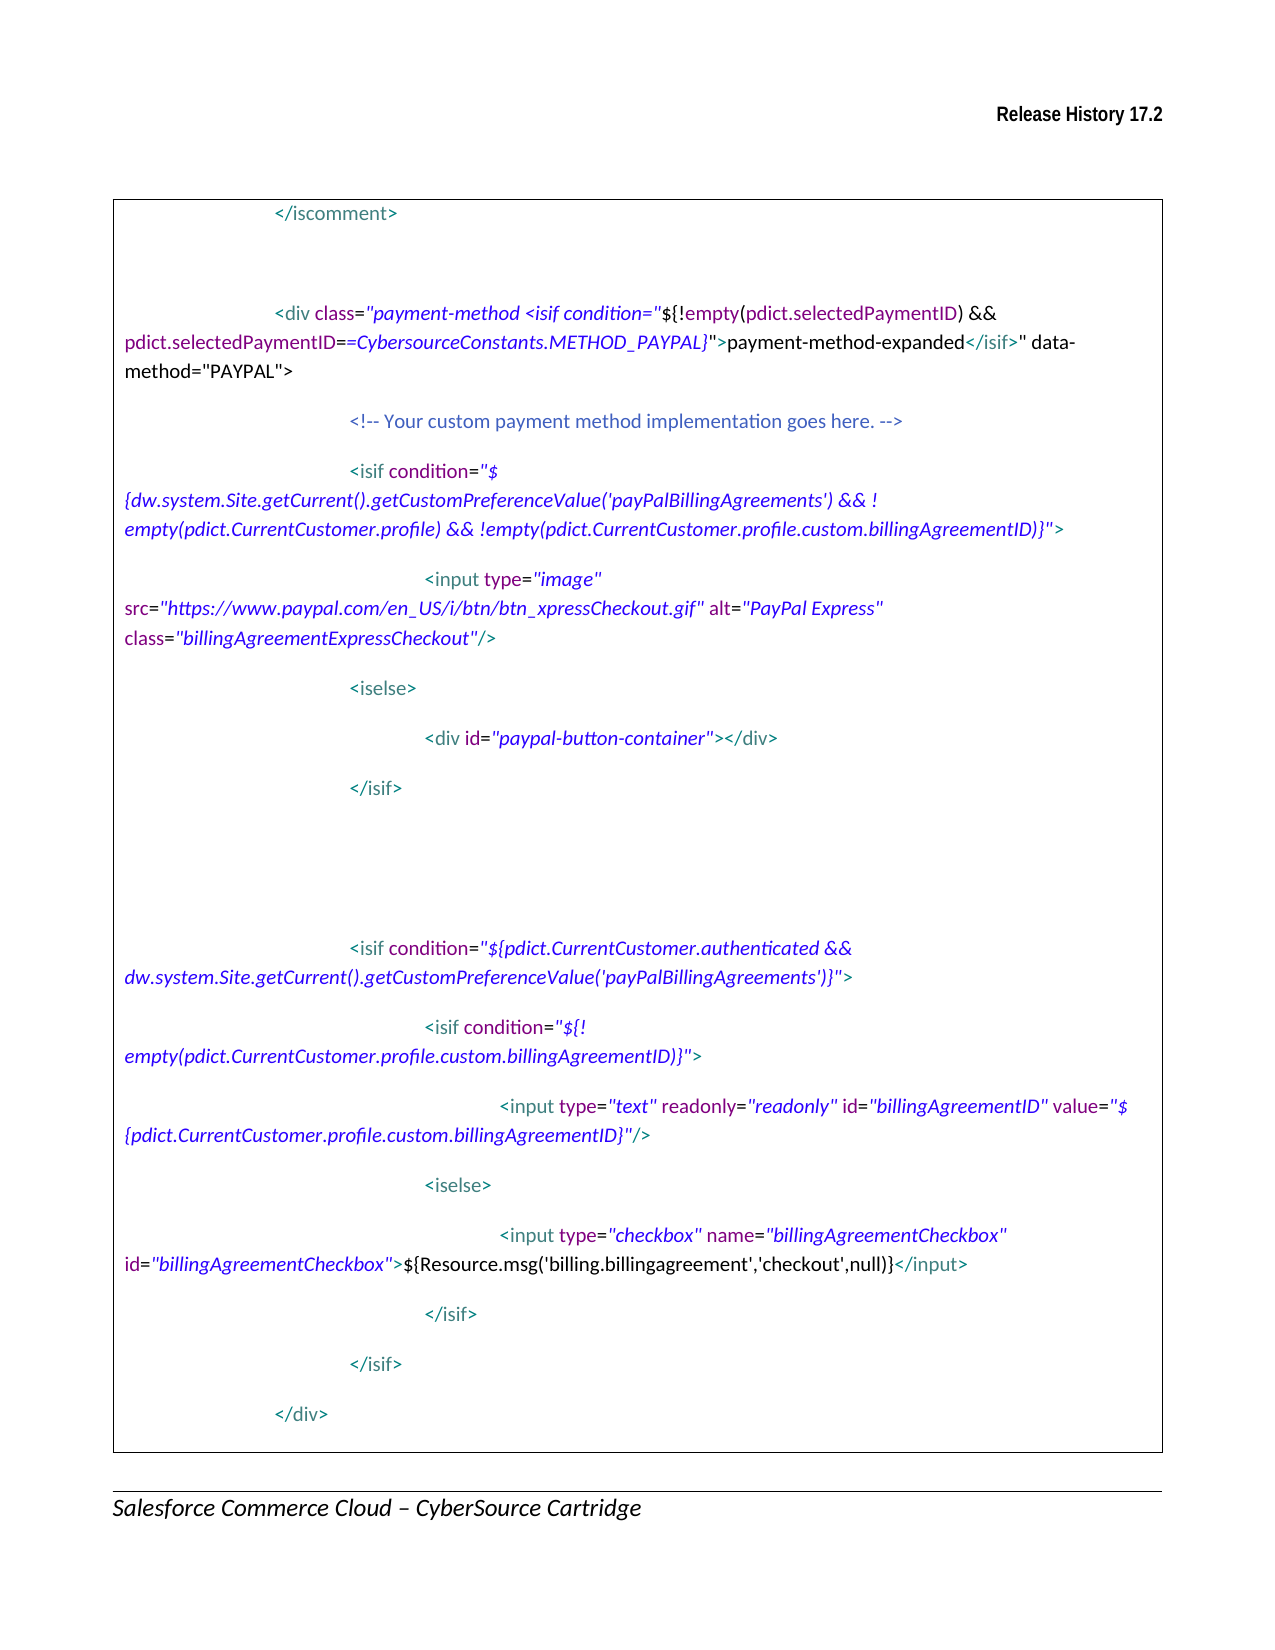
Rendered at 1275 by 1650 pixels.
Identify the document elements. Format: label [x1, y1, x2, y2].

table_header [114, 200, 1162, 1452]
